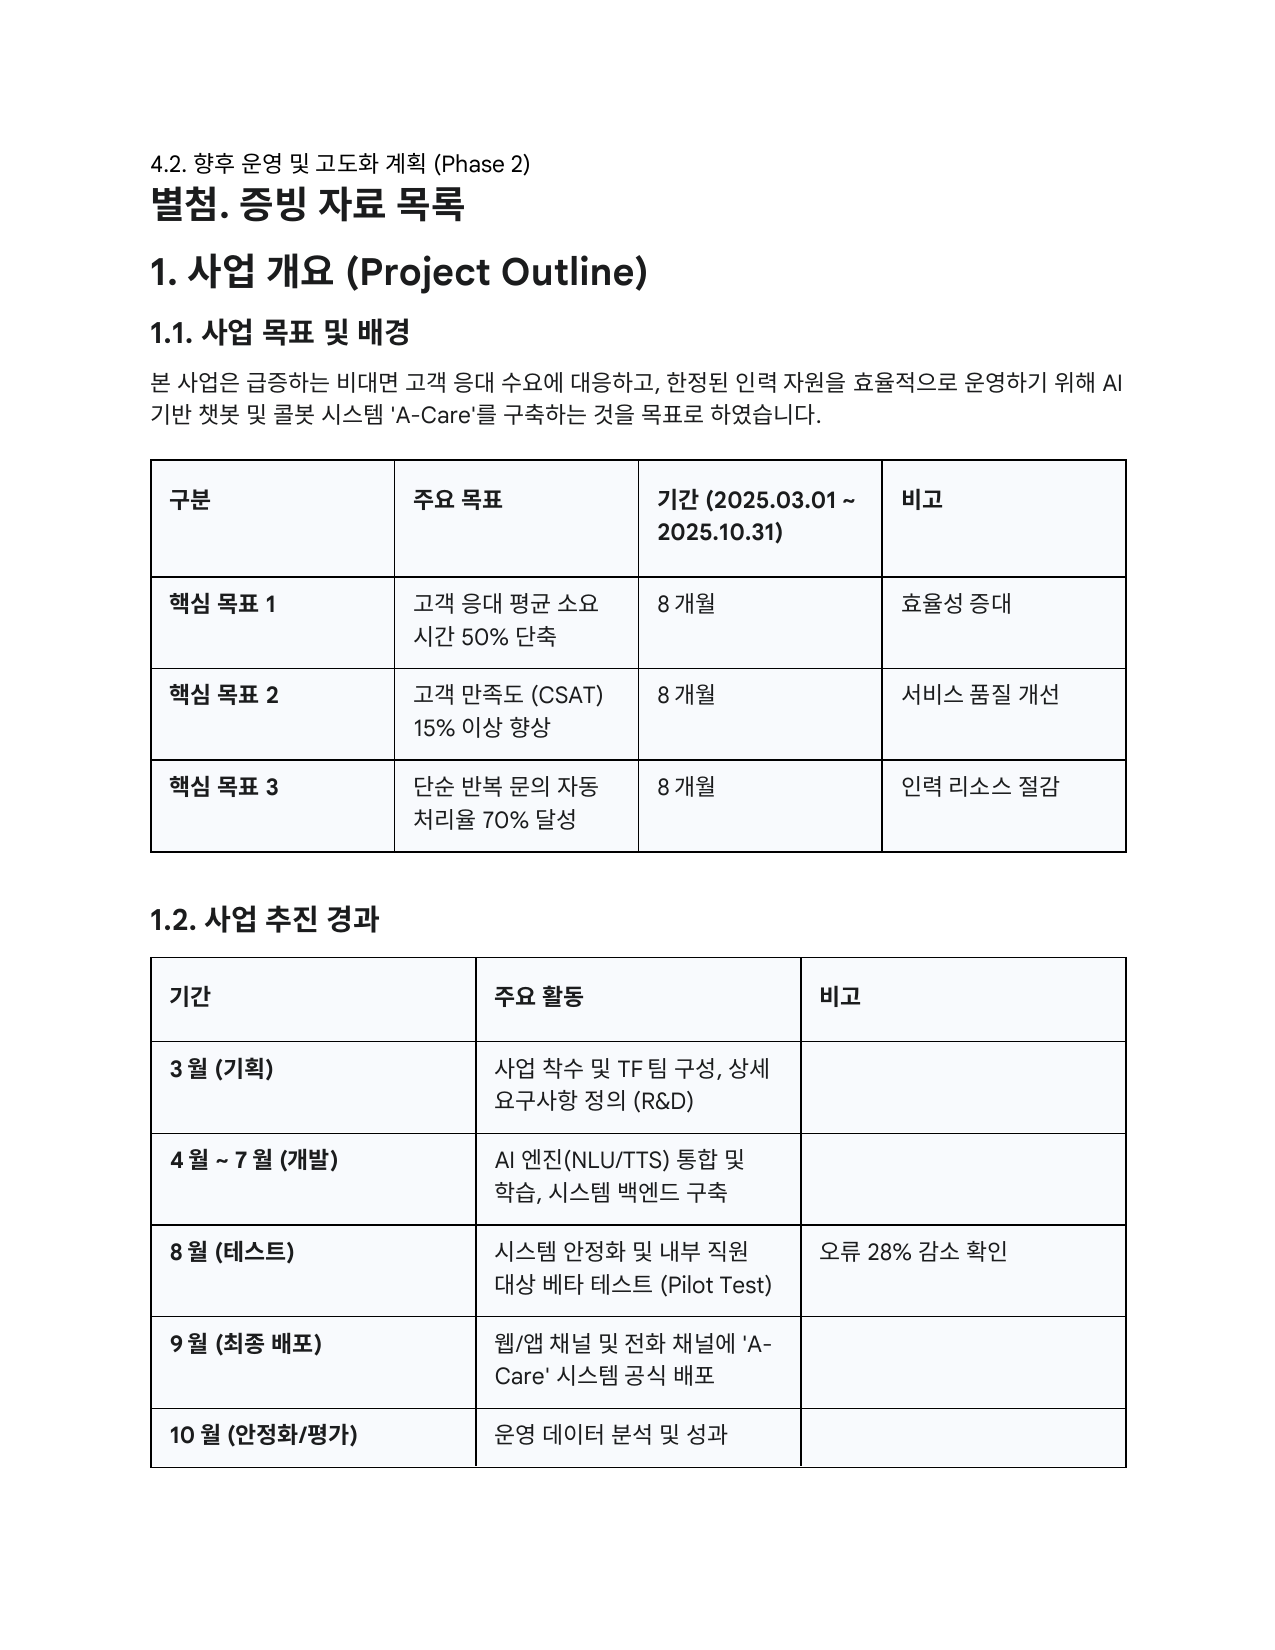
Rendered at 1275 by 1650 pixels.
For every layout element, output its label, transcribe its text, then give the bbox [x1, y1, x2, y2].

table_cell 4월 ~ 7월 (개발) [152, 1134, 475, 1224]
subtitle 1.2. 사업 추진 경과 [150, 903, 1125, 939]
table_header 비고 [802, 958, 1125, 1041]
table_cell 웹/앱 채널 및 전화 채널에 'A-Care' 시스템 공식 배포 [477, 1317, 800, 1407]
table_cell 9월 (최종 배포) [152, 1317, 475, 1407]
table_cell 8개월 [639, 578, 881, 668]
text 4.2. 향후 운영 및 고도화 계획 (Phase 2) [150, 150, 1125, 179]
table_cell 10월 (안정화/평가) [152, 1409, 475, 1466]
table_cell 서비스 품질 개선 [883, 669, 1125, 759]
subtitle 1. 사업 개요 (Project Outline) [150, 249, 1125, 296]
table_cell 핵심 목표 3 [152, 761, 394, 851]
table_cell 3월 (기획) [152, 1042, 475, 1132]
table_header 기간 [152, 958, 475, 1041]
table_header 주요 목표 [395, 461, 638, 576]
table_cell [802, 1409, 1125, 1466]
table_cell 고객 응대 평균 소요 시간 50% 단축 [395, 578, 638, 668]
table_cell 인력 리소스 절감 [883, 761, 1125, 851]
subtitle 별첨. 증빙 자료 목록 [150, 183, 1125, 230]
table_cell 사업 착수 및 TF팀 구성, 상세 요구사항 정의 (R&D) [477, 1042, 800, 1132]
table_cell [802, 1317, 1125, 1407]
table_cell [802, 1042, 1125, 1132]
subtitle 1.1. 사업 목표 및 배경 [150, 315, 1125, 351]
table_cell 효율성 증대 [883, 578, 1125, 668]
table_header 기간 (2025.03.01 ~ 2025.10.31) [639, 461, 881, 576]
table_header 주요 활동 [477, 958, 800, 1041]
table_cell 핵심 목표 1 [152, 578, 394, 668]
table_header 비고 [883, 461, 1125, 576]
table_header 구분 [152, 461, 394, 576]
table_cell [802, 1134, 1125, 1224]
table_cell 핵심 목표 2 [152, 669, 394, 759]
table_cell 8개월 [639, 669, 881, 759]
table_cell AI 엔진(NLU/TTS) 통합 및 학습, 시스템 백엔드 구축 [477, 1134, 800, 1224]
table_cell 시스템 안정화 및 내부 직원 대상 베타 테스트 (Pilot Test) [477, 1226, 800, 1316]
table_cell 단순 반복 문의 자동 처리율 70% 달성 [395, 761, 638, 851]
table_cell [477, 1409, 800, 1466]
table_cell 8월 (테스트) [152, 1226, 475, 1316]
table_cell 8개월 [639, 761, 881, 851]
text 본 사업은 급증하는 비대면 고객 응대 수요에 대응하고, 한정된 인력 자원을 효율적으로 운영하기 위해 AI 기반 챗봇 및 콜봇 시스템 'A-Care'를 구축하는 것을 목표로 하였습니다. [150, 369, 1125, 430]
table_cell 고객 만족도 (CSAT) 15% 이상 향상 [395, 669, 638, 759]
table_cell 오류 28% 감소 확인 [802, 1226, 1125, 1316]
